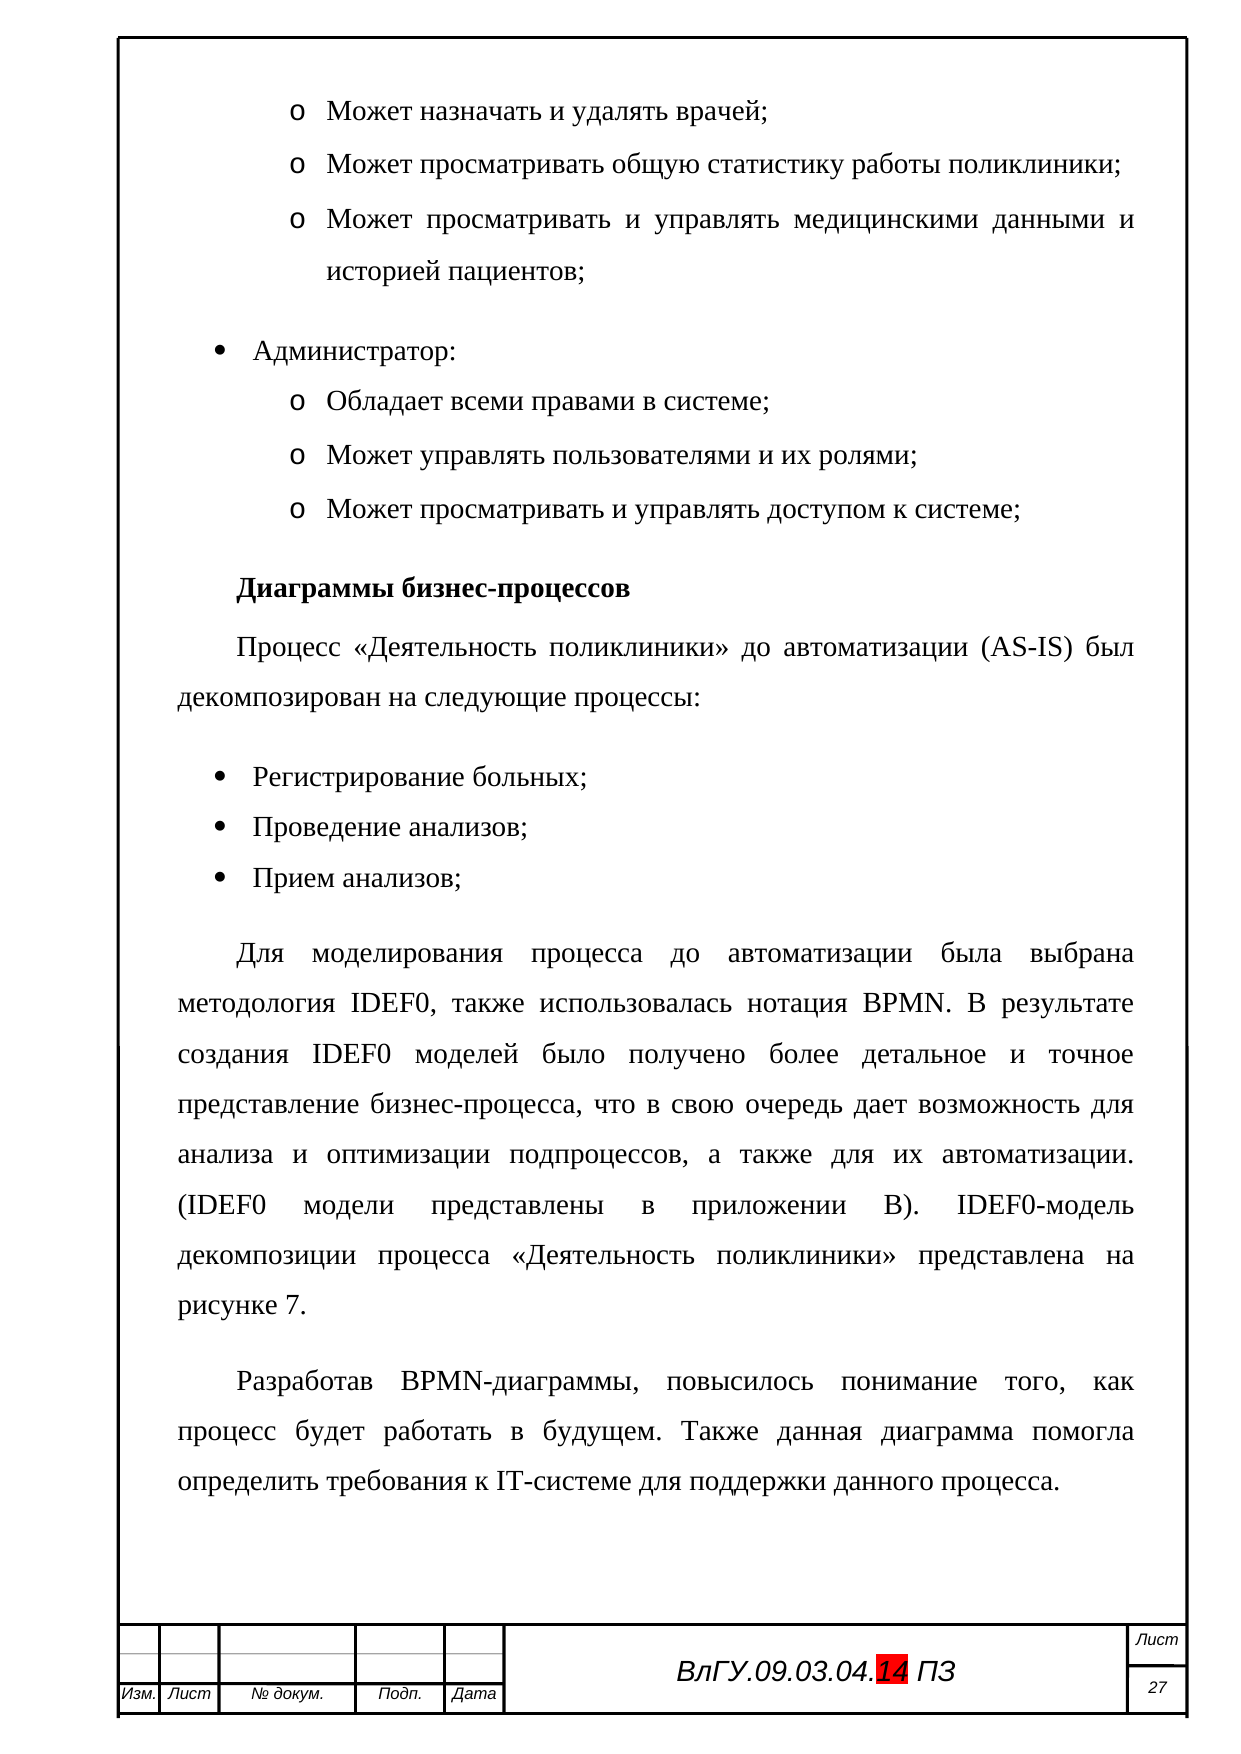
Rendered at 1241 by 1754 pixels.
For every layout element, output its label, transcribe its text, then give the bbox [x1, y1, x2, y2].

list Может просматривать и управлять медицинскими данными и историей пациентов; [288, 201, 1135, 287]
text Разработав BPMN-диаграммы, повысилось понимание того, как процесс будет работать в будущем. Также данная диаграмма помогла определить требования к IT-системе для поддержки данного процесса. [177, 1363, 1135, 1497]
list Может просматривать общую статистику работы поликлиники; [288, 147, 1135, 183]
list Прием анализов; [215, 860, 1137, 893]
list Регистрирование больных; [215, 759, 1137, 793]
list Может просматривать и управлять доступом к системе; [288, 492, 1135, 528]
list Администратор: [215, 333, 1137, 367]
list Обладает всеми правами в системе; [288, 383, 1135, 419]
text Диаграммы бизнес-процессов [177, 571, 1194, 604]
list Проведение анализов; [215, 809, 1137, 843]
list Может назначать и удалять врачей; [288, 93, 1135, 129]
text Для моделирования процесса до автоматизации была выбрана методология IDEF0, также использовалась нотация BPMN. В результате создания IDEF0 моделей было получено более детальное и точное представление бизнес-процесса, что в свою очередь дает возможность для анализа и оптимизации подпроцессов, а также для их автоматизации. (IDEF0 модели представлены в приложении B). IDEF0-модель декомпозиции процесса «Деятельность поликлиники» представлена на рисунке 7. [177, 935, 1135, 1321]
text Процесс «Деятельность поликлиники» до автоматизации (AS-IS) был декомпозирован на следующие процессы: [177, 629, 1135, 713]
list Может управлять пользователями и их ролями; [288, 437, 1135, 473]
